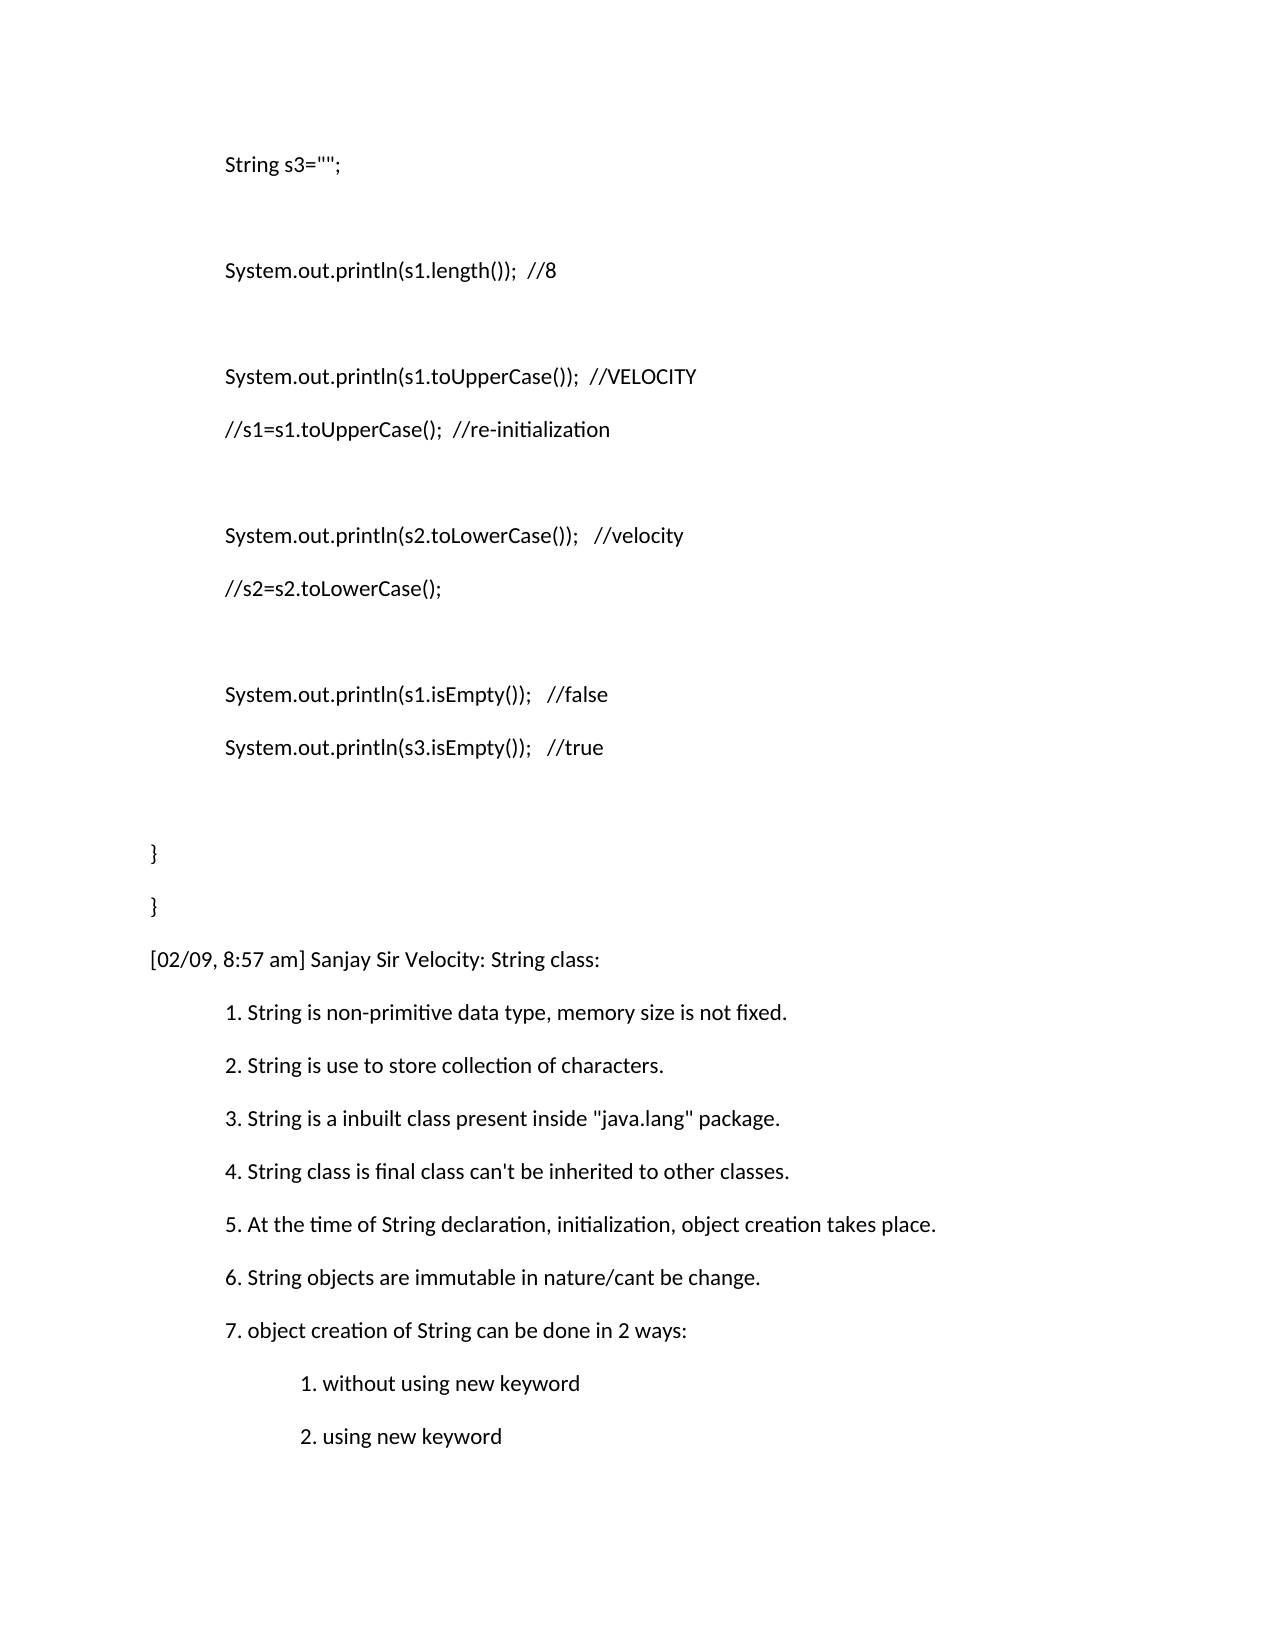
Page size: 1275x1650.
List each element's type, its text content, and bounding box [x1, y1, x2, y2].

text 6. String objects are immutable in nature/cant be change. [150, 1263, 1125, 1291]
text System.out.println(s1.isEmpty()); //false [150, 680, 1125, 708]
text 7. object creation of String can be done in 2 ways: [150, 1316, 1125, 1344]
text 2. String is use to store collection of characters. [150, 1051, 1125, 1079]
text [02/09, 8:57 am] Sanjay Sir Velocity: String class: [150, 945, 1125, 973]
text } [150, 839, 1125, 867]
text 5. At the time of String declaration, initialization, object creation takes place. [150, 1210, 1125, 1238]
text System.out.println(s2.toLowerCase()); //velocity [150, 521, 1125, 549]
text System.out.println(s1.toUpperCase()); //VELOCITY [150, 362, 1125, 390]
text System.out.println(s3.isEmpty()); //true [150, 733, 1125, 761]
text System.out.println(s1.length()); //8 [150, 256, 1125, 284]
text 4. String class is final class can't be inherited to other classes. [150, 1157, 1125, 1185]
text 1. without using new keyword [150, 1369, 1125, 1397]
text //s2=s2.toLowerCase(); [150, 574, 1125, 602]
text //s1=s1.toUpperCase(); //re-initialization [150, 415, 1125, 443]
text 1. String is non-primitive data type, memory size is not fixed. [150, 998, 1125, 1026]
text 3. String is a inbuilt class present inside "java.lang" package. [150, 1104, 1125, 1132]
text } [150, 892, 1125, 920]
text 2. using new keyword [150, 1422, 1125, 1451]
text String s3=""; [150, 150, 1125, 178]
